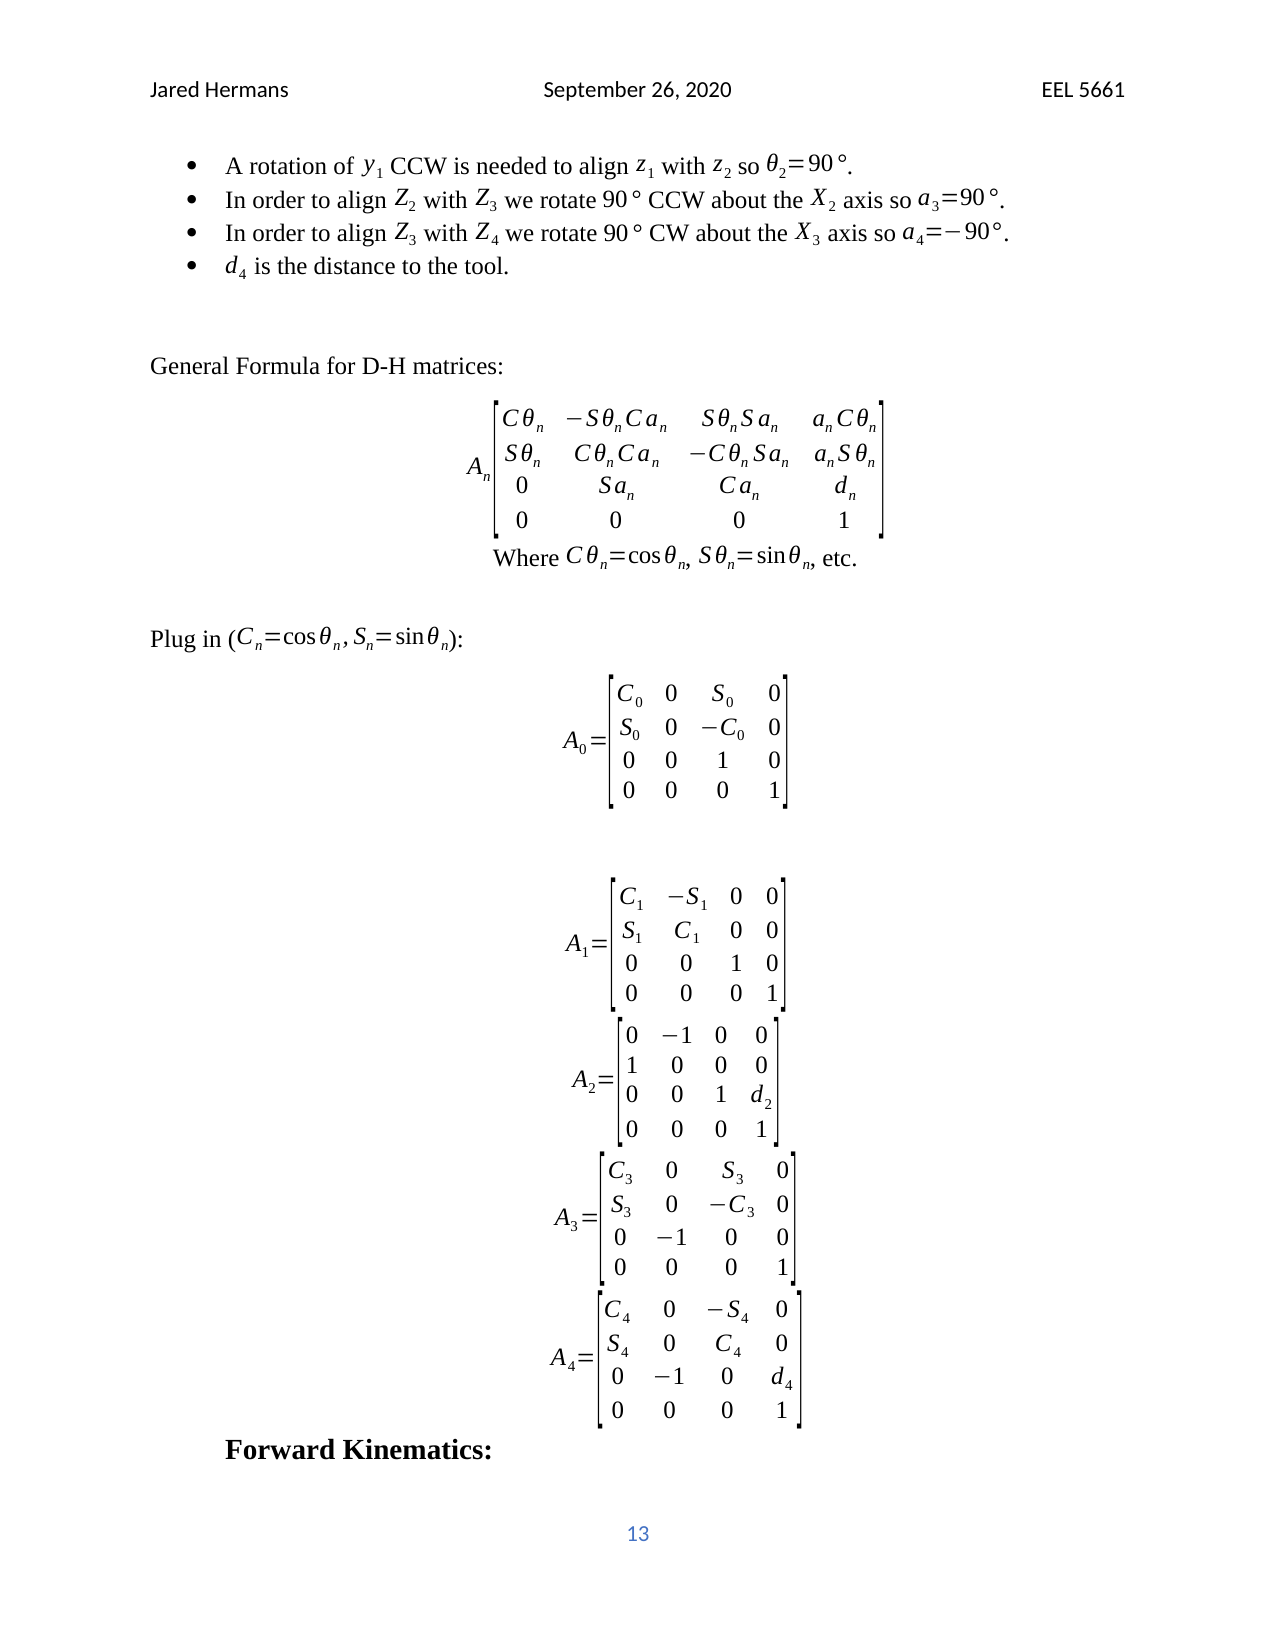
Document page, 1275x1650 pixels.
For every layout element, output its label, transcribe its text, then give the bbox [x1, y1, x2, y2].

text General Formula for D-H matrices: [150, 351, 1125, 379]
list Where , , etc. [225, 541, 1125, 573]
list Forward Kinematics: [225, 1432, 1125, 1466]
text Plug in (): [150, 623, 1125, 654]
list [187, 184, 1125, 215]
list A rotation of CCW is needed to align with so . [187, 150, 1125, 181]
list is the distance to the tool. [187, 251, 1125, 284]
list In order to align with we rotate CW about the axis so . [187, 217, 1125, 249]
